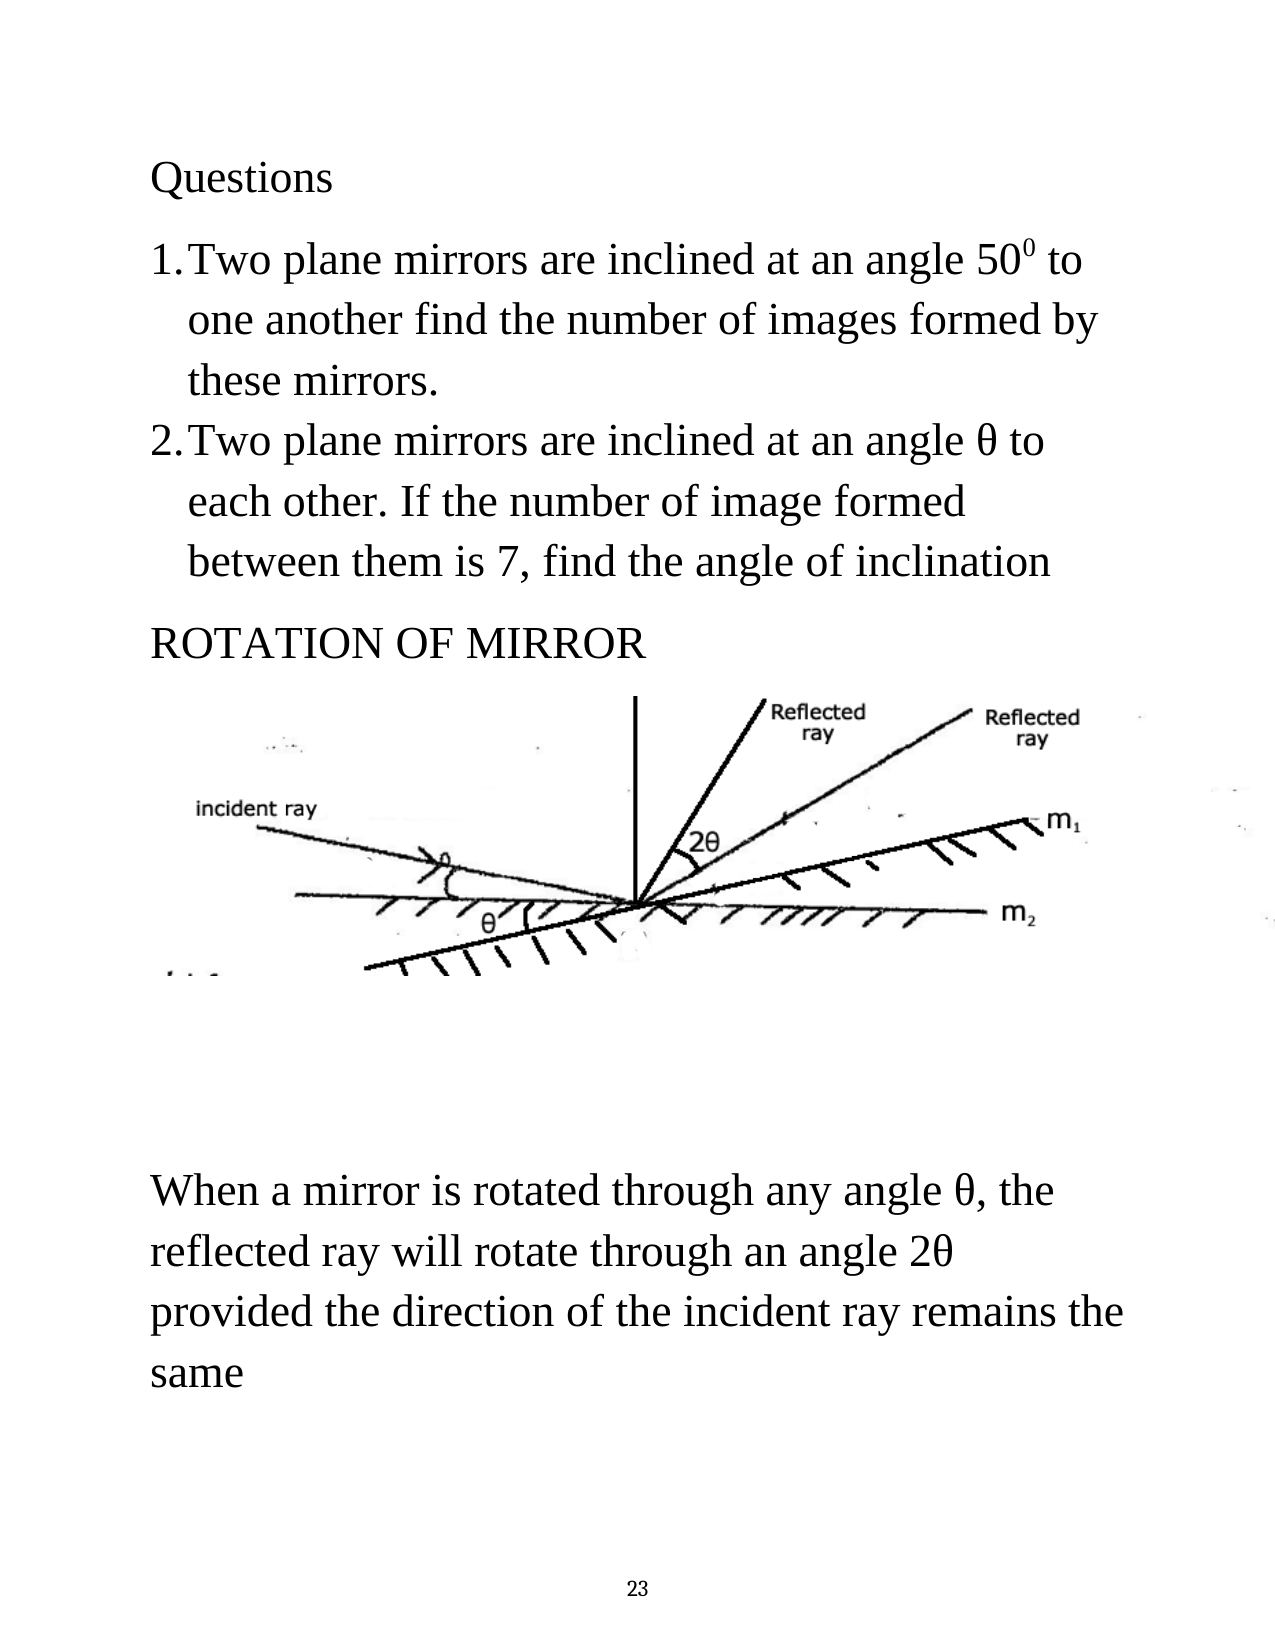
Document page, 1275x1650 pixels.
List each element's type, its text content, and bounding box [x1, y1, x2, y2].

text When a mirror is rotated through any angle θ, the reflected ray will rotate through an angle 2θ provided the direction of the incident ray remains the same [150, 1163, 1125, 1397]
picture [150, 696, 1275, 976]
list Two plane mirrors are inclined at an angle 500 to one another find the number of images formed by these mirrors. [150, 231, 1125, 405]
text ROTATION OF MIRROR [150, 615, 1125, 668]
list Two plane mirrors are inclined at an angle θ to each other. If the number of image formed between them is 7, find the angle of inclination [150, 413, 1125, 587]
text Questions [150, 150, 1125, 203]
